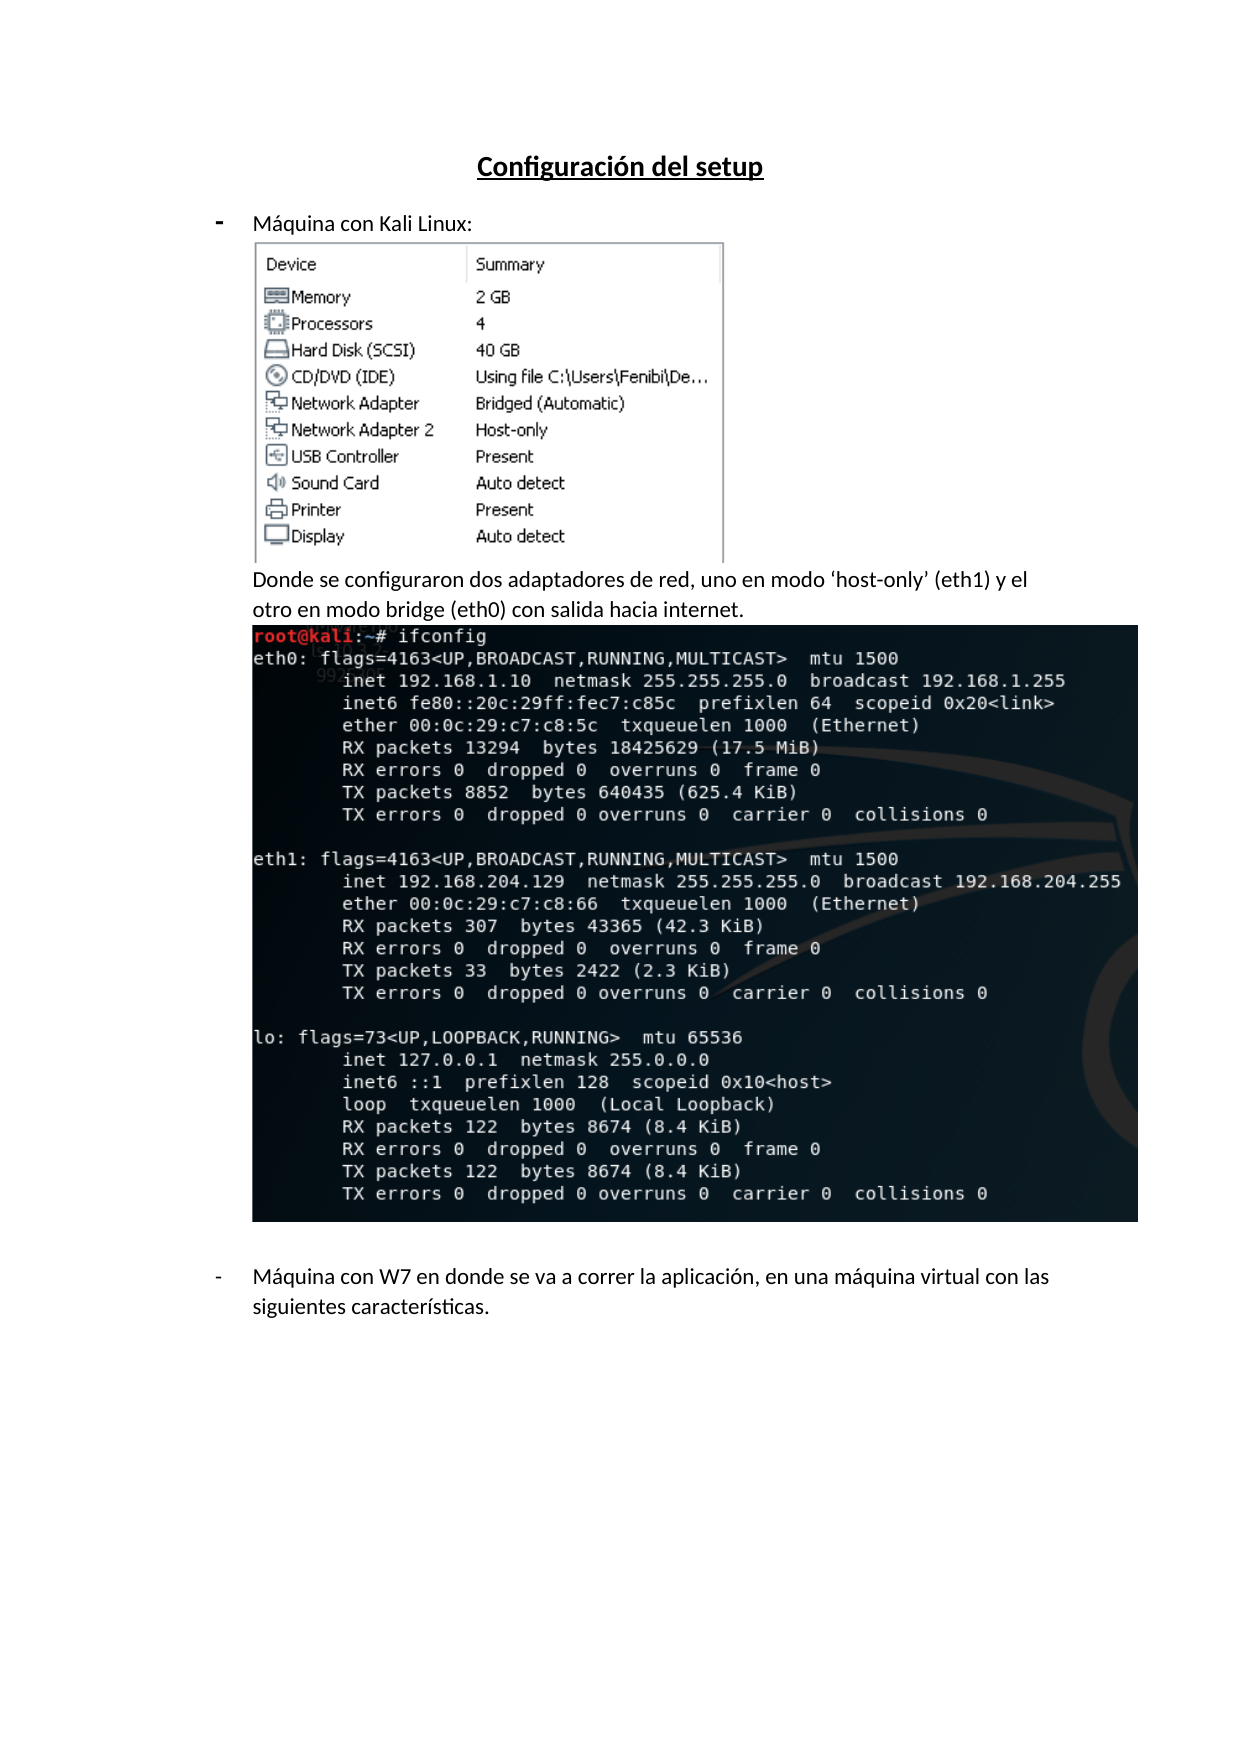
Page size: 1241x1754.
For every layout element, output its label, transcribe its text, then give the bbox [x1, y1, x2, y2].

list Máquina con Kali Linux: [215, 203, 1063, 238]
list Donde se configuraron dos adaptadores de red, uno en modo ‘host-only’ (eth1) y el otro en modo bridge (eth0) con salida hacia internet. [252, 565, 1063, 623]
picture [252, 241, 732, 563]
list Máquina con W7 en donde se va a correr la aplicación, en una máquina virtual con las siguientes características. [215, 1262, 1063, 1320]
picture [252, 625, 1138, 1222]
text Configuración del setup [177, 148, 1063, 183]
